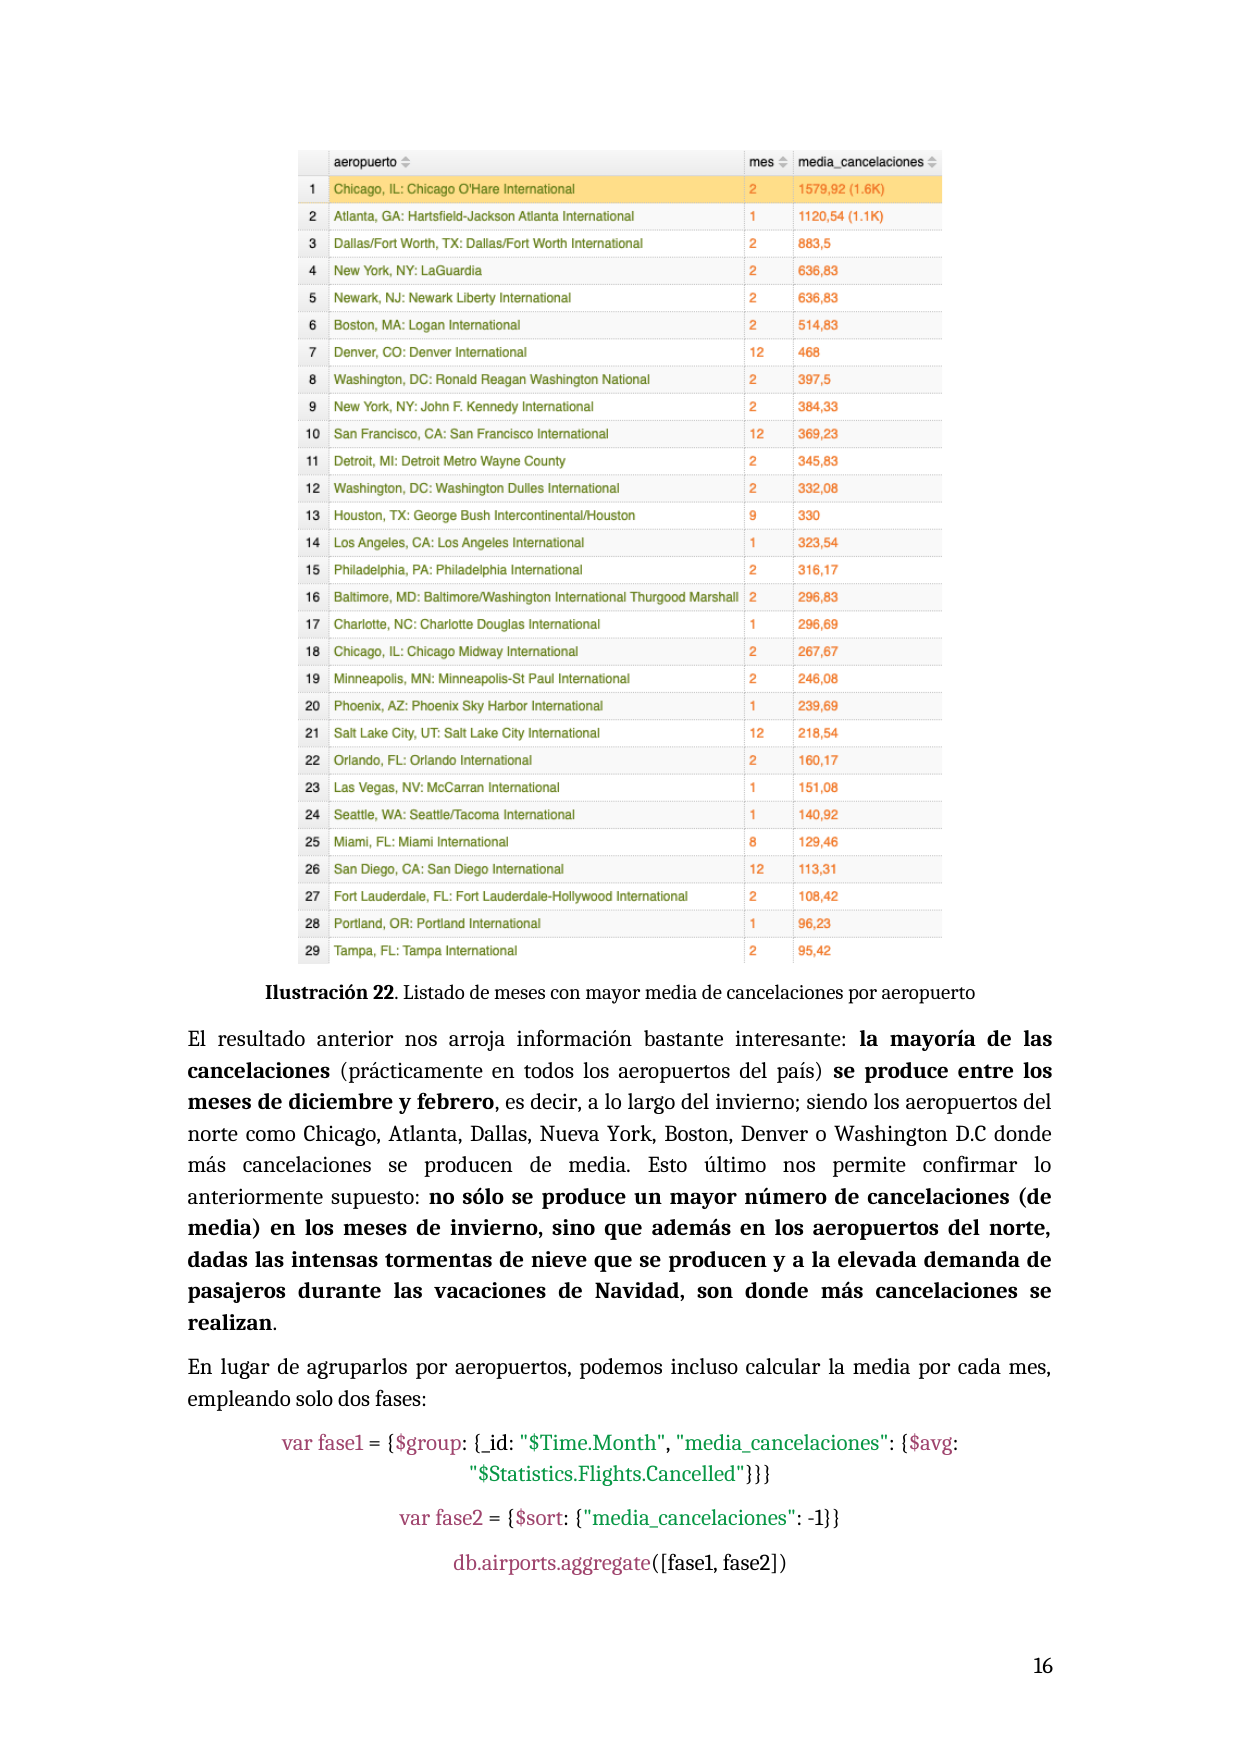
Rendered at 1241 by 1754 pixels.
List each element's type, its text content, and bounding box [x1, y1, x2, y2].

text Ilustración 22. Listado de meses con mayor media de cancelaciones por aeropuerto [187, 981, 1053, 1005]
picture [298, 150, 943, 964]
text var fase1 = {$group: {_id: "$Time.Month", "media_cancelaciones": {$avg: "$Statistics.Flights.Cancelled"}}} [187, 1429, 1053, 1487]
text El resultado anterior nos arroja información bastante interesante: la mayoría de las cancelaciones (prácticamente en todos los aeropuertos del país) se produce entre los meses de diciembre y febrero, es decir, a lo largo del invierno; siendo los aeropuertos del norte como Chicago, Atlanta, Dallas, Nueva York, Boston, Denver o Washington D.C donde más cancelaciones se producen de media. Esto último nos permite confirmar lo anteriormente supuesto: no sólo se produce un mayor número de cancelaciones (de media) en los meses de invierno, sino que además en los aeropuertos del norte, dadas las intensas tormentas de nieve que se producen y a la elevada demanda de pasajeros durante las vacaciones de Navidad, son donde más cancelaciones se realizan. [187, 1026, 1053, 1336]
text db.airports.aggregate([fase1, fase2]) [187, 1549, 1053, 1576]
text En lugar de agruparlos por aeropuertos, podemos incluso calcular la media por cada mes, empleando solo dos fases: [187, 1354, 1053, 1412]
text var fase2 = {$sort: {"media_cancelaciones": -1}} [187, 1505, 1053, 1532]
